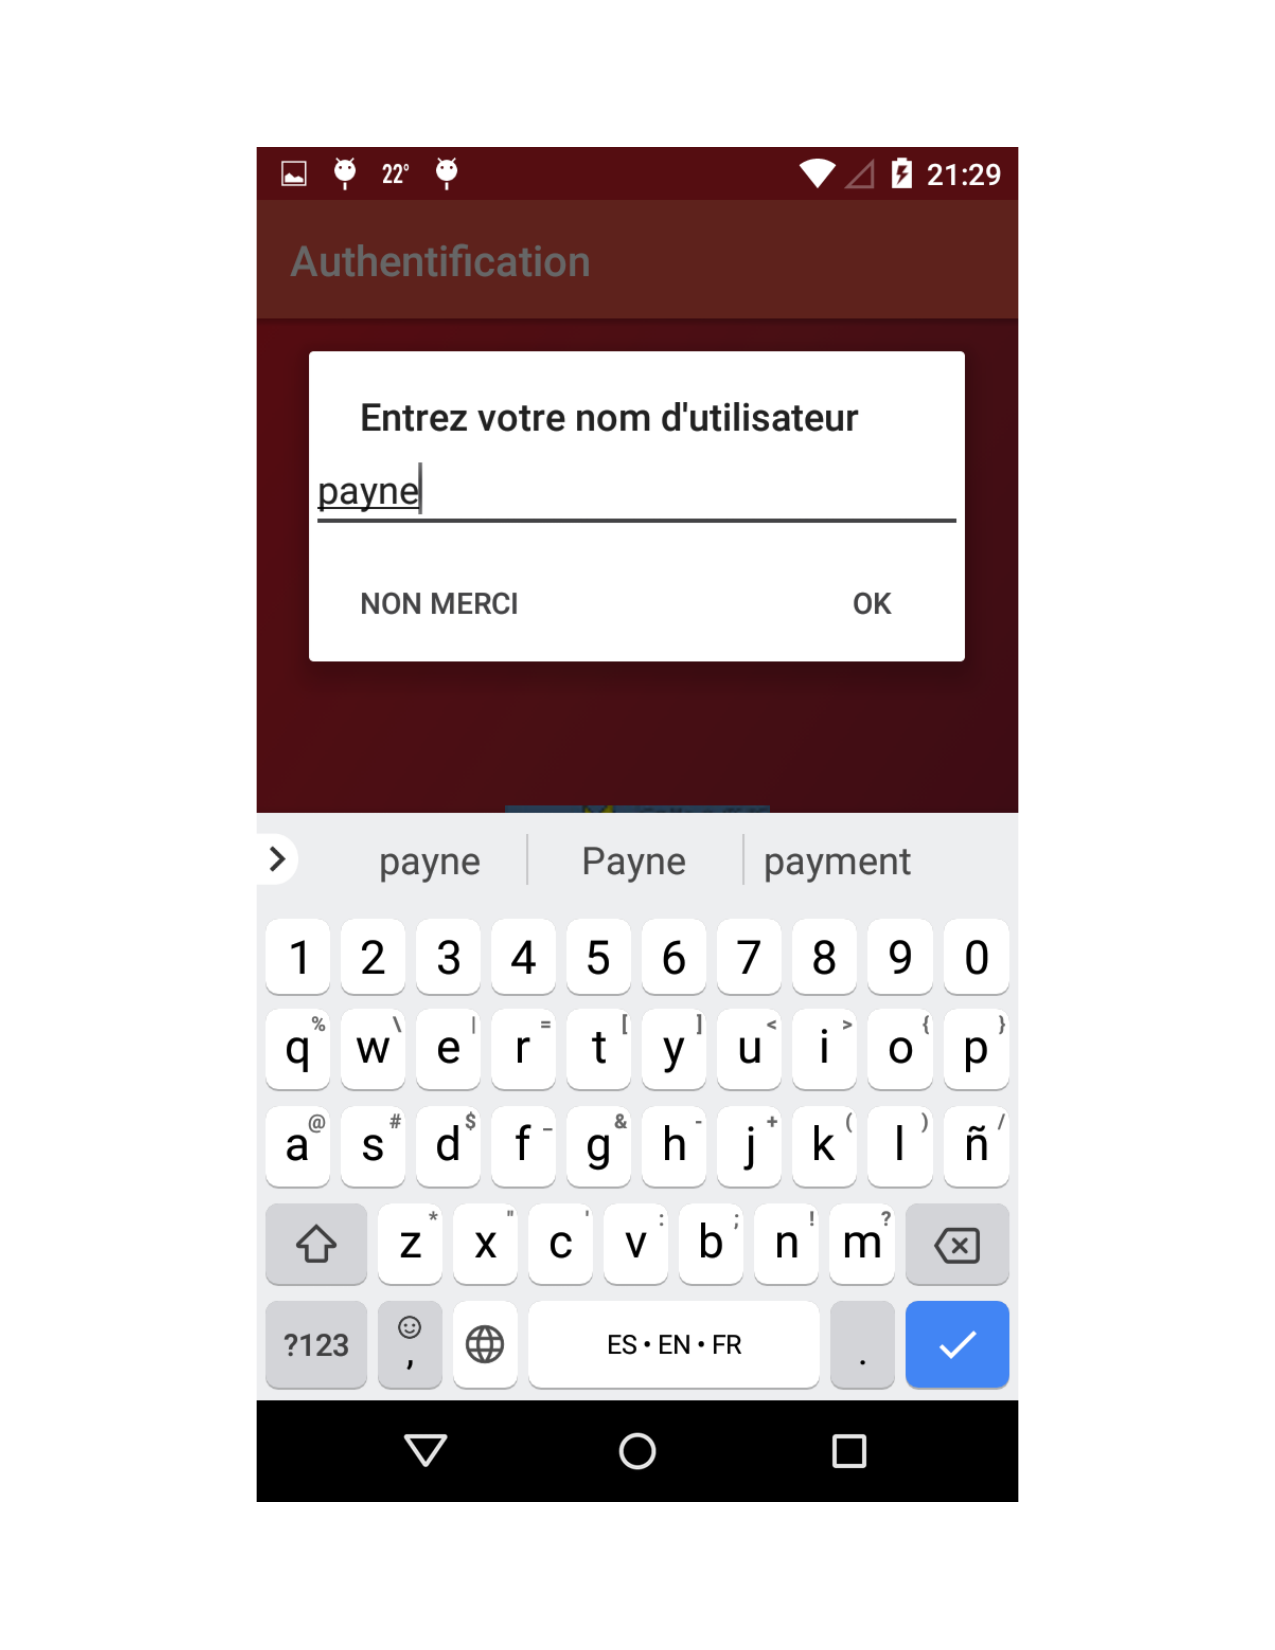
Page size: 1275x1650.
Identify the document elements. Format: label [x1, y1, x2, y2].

picture [256, 147, 1019, 1502]
